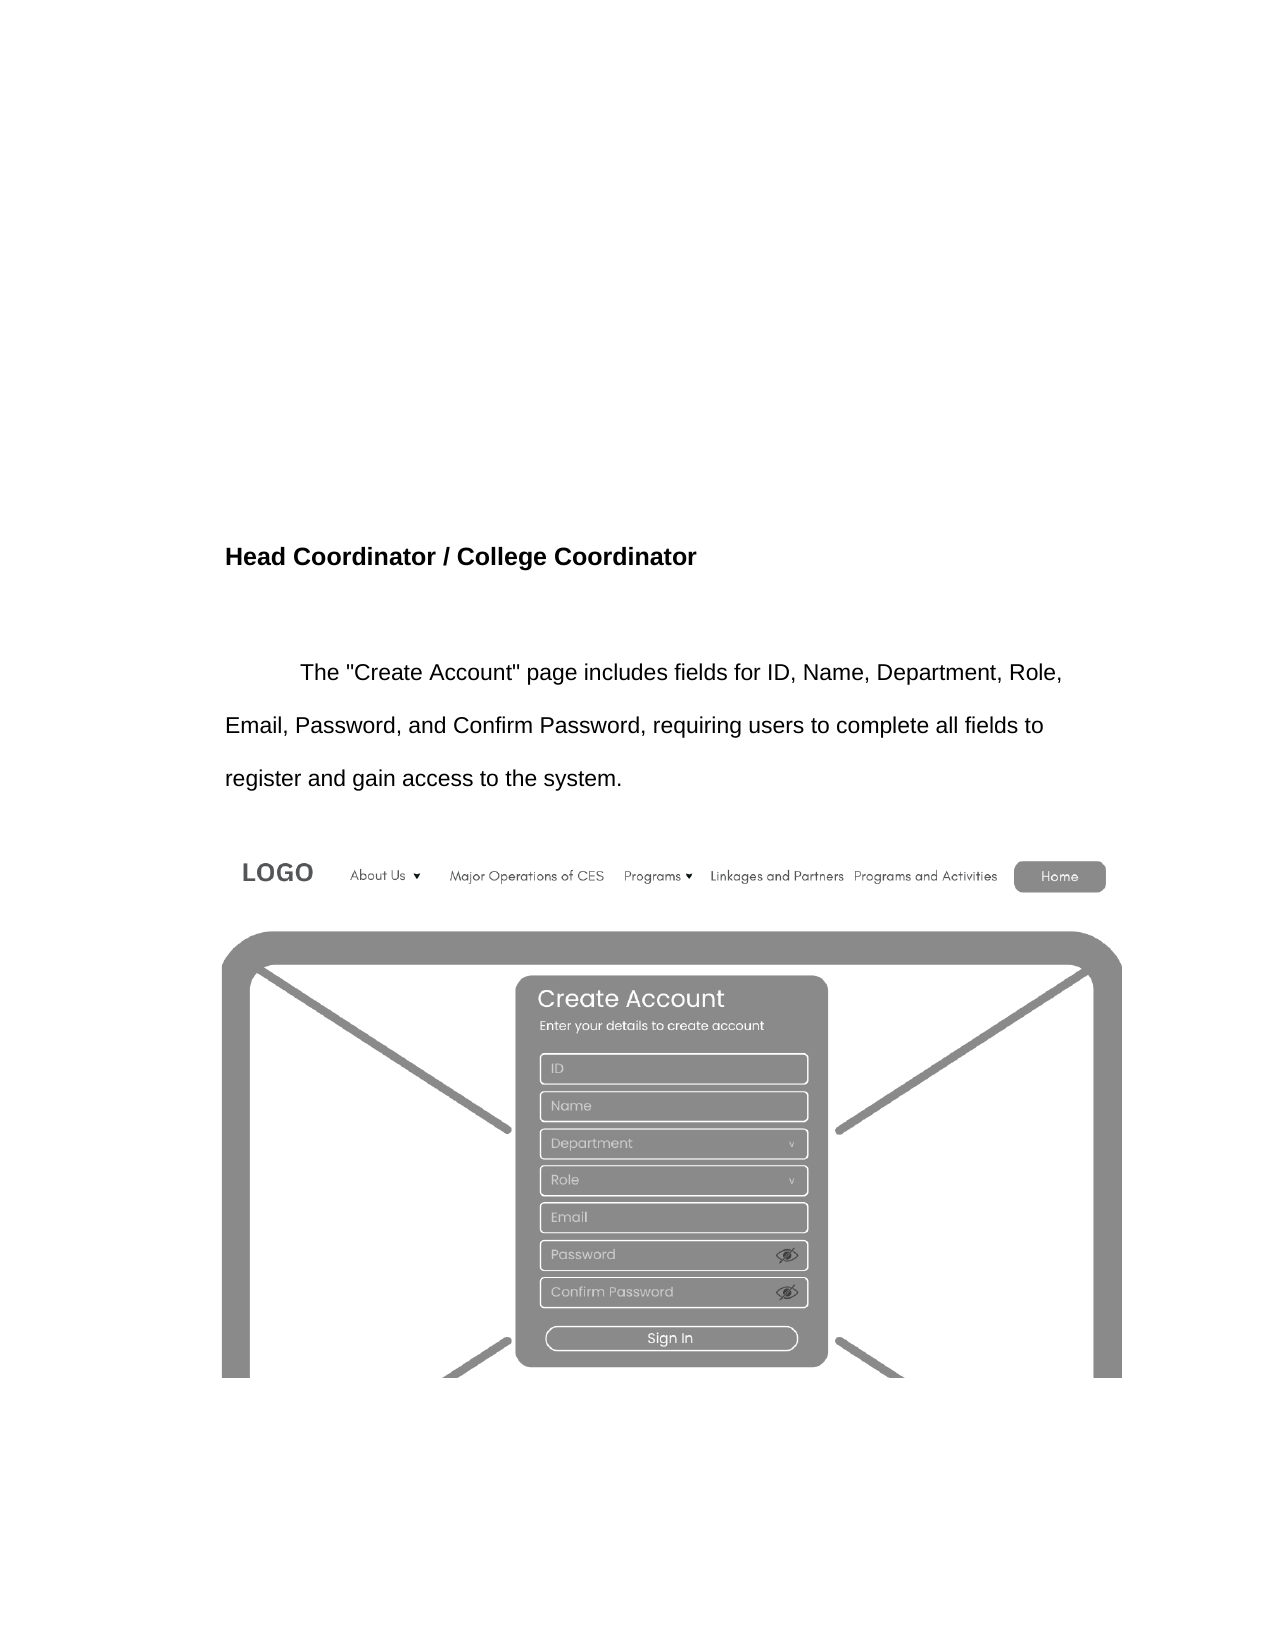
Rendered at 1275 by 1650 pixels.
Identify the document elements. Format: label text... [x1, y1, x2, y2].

text The "Create Account" page includes fields for ID, Name, Department, Role, Email, Password, and Confirm Password, requiring users to complete all fields to register and gain access to the system. [225, 599, 1125, 791]
text Head Coordinator / College Coordinator [225, 542, 1125, 570]
picture [221, 814, 1122, 1378]
